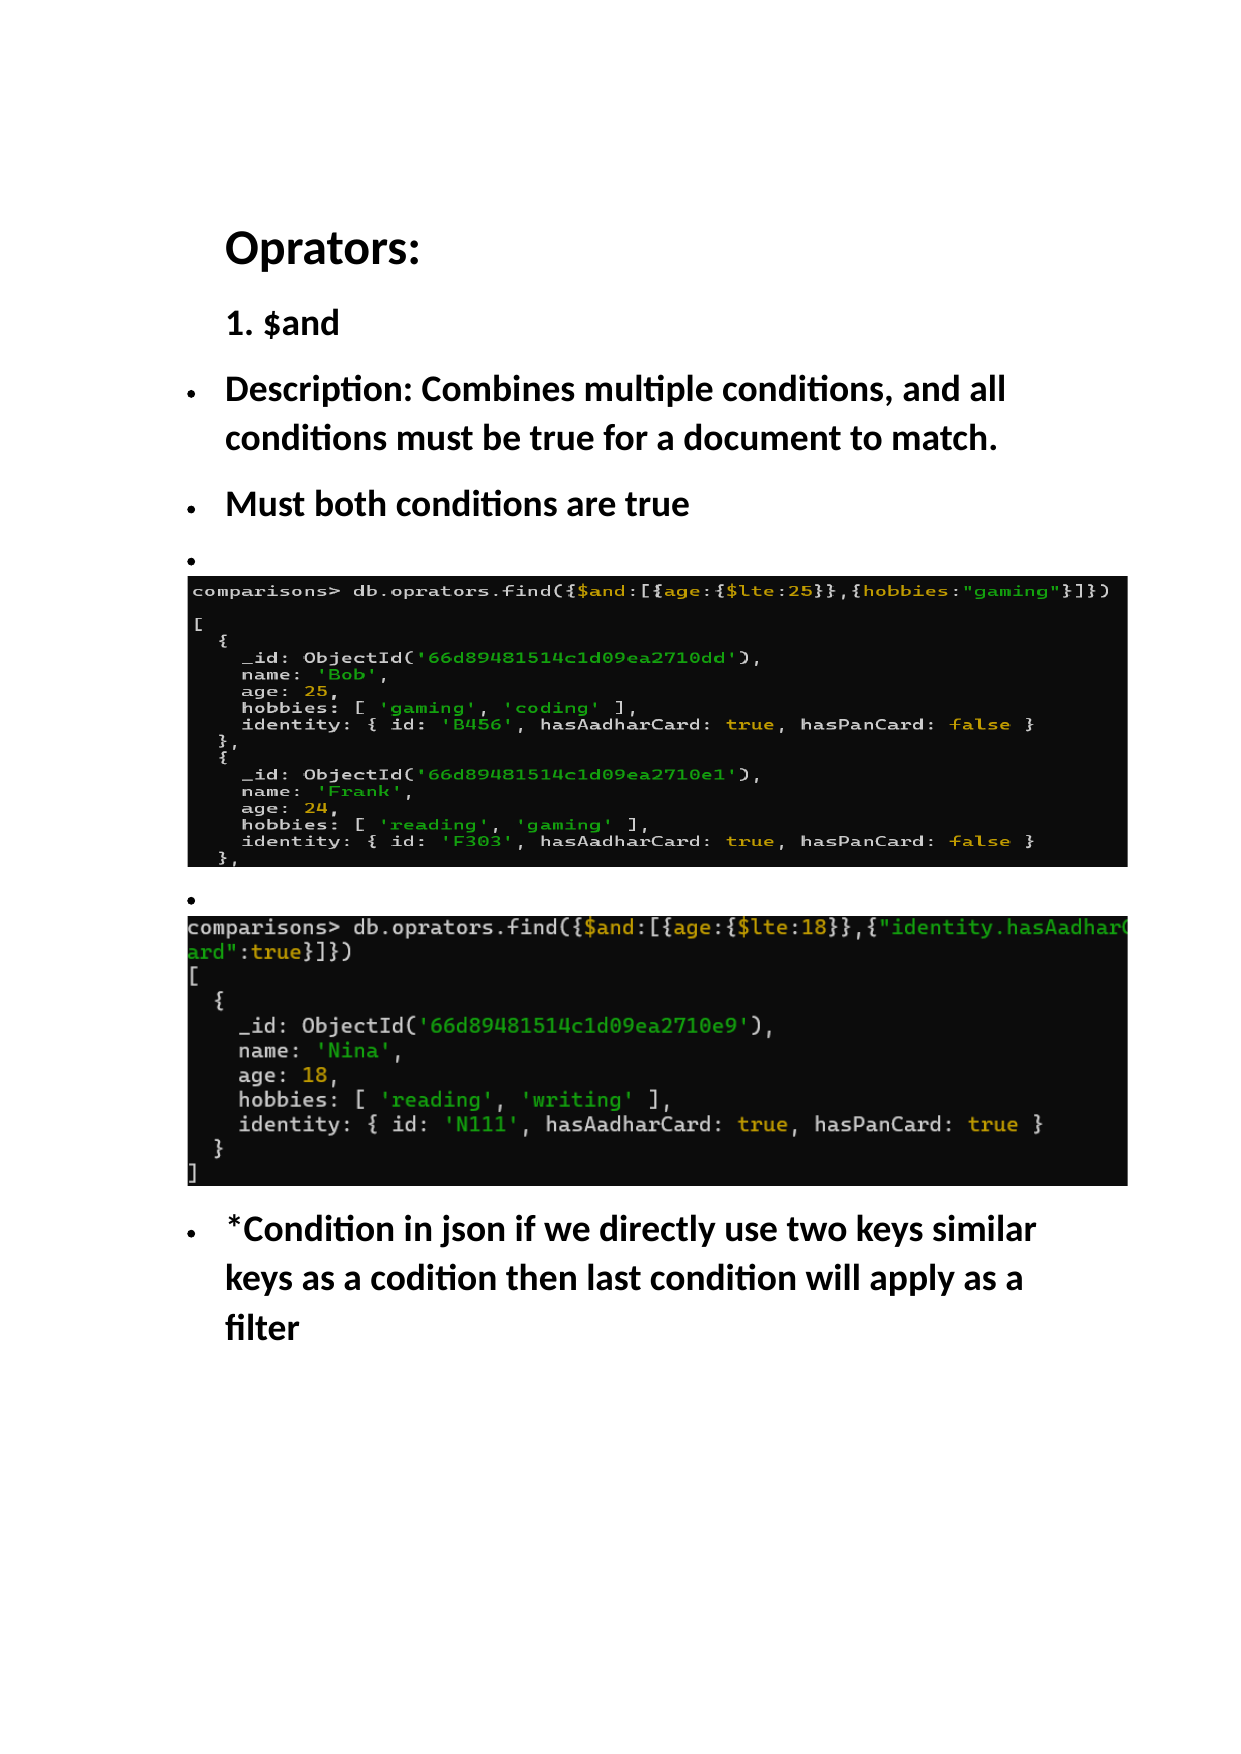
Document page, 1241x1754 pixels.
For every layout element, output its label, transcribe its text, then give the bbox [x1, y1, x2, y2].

picture [187, 916, 1128, 1186]
picture [187, 576, 1128, 867]
list Must both conditions are true [187, 480, 1090, 526]
list *Condition in json if we directly use two keys similar keys as a codition then last condition will apply as a filter [187, 1204, 1090, 1349]
text 1. $and [150, 299, 1090, 344]
list Description: Combines multiple conditions, and all conditions must be true for a document to match. [187, 365, 1090, 460]
text Oprators: [150, 216, 1090, 277]
